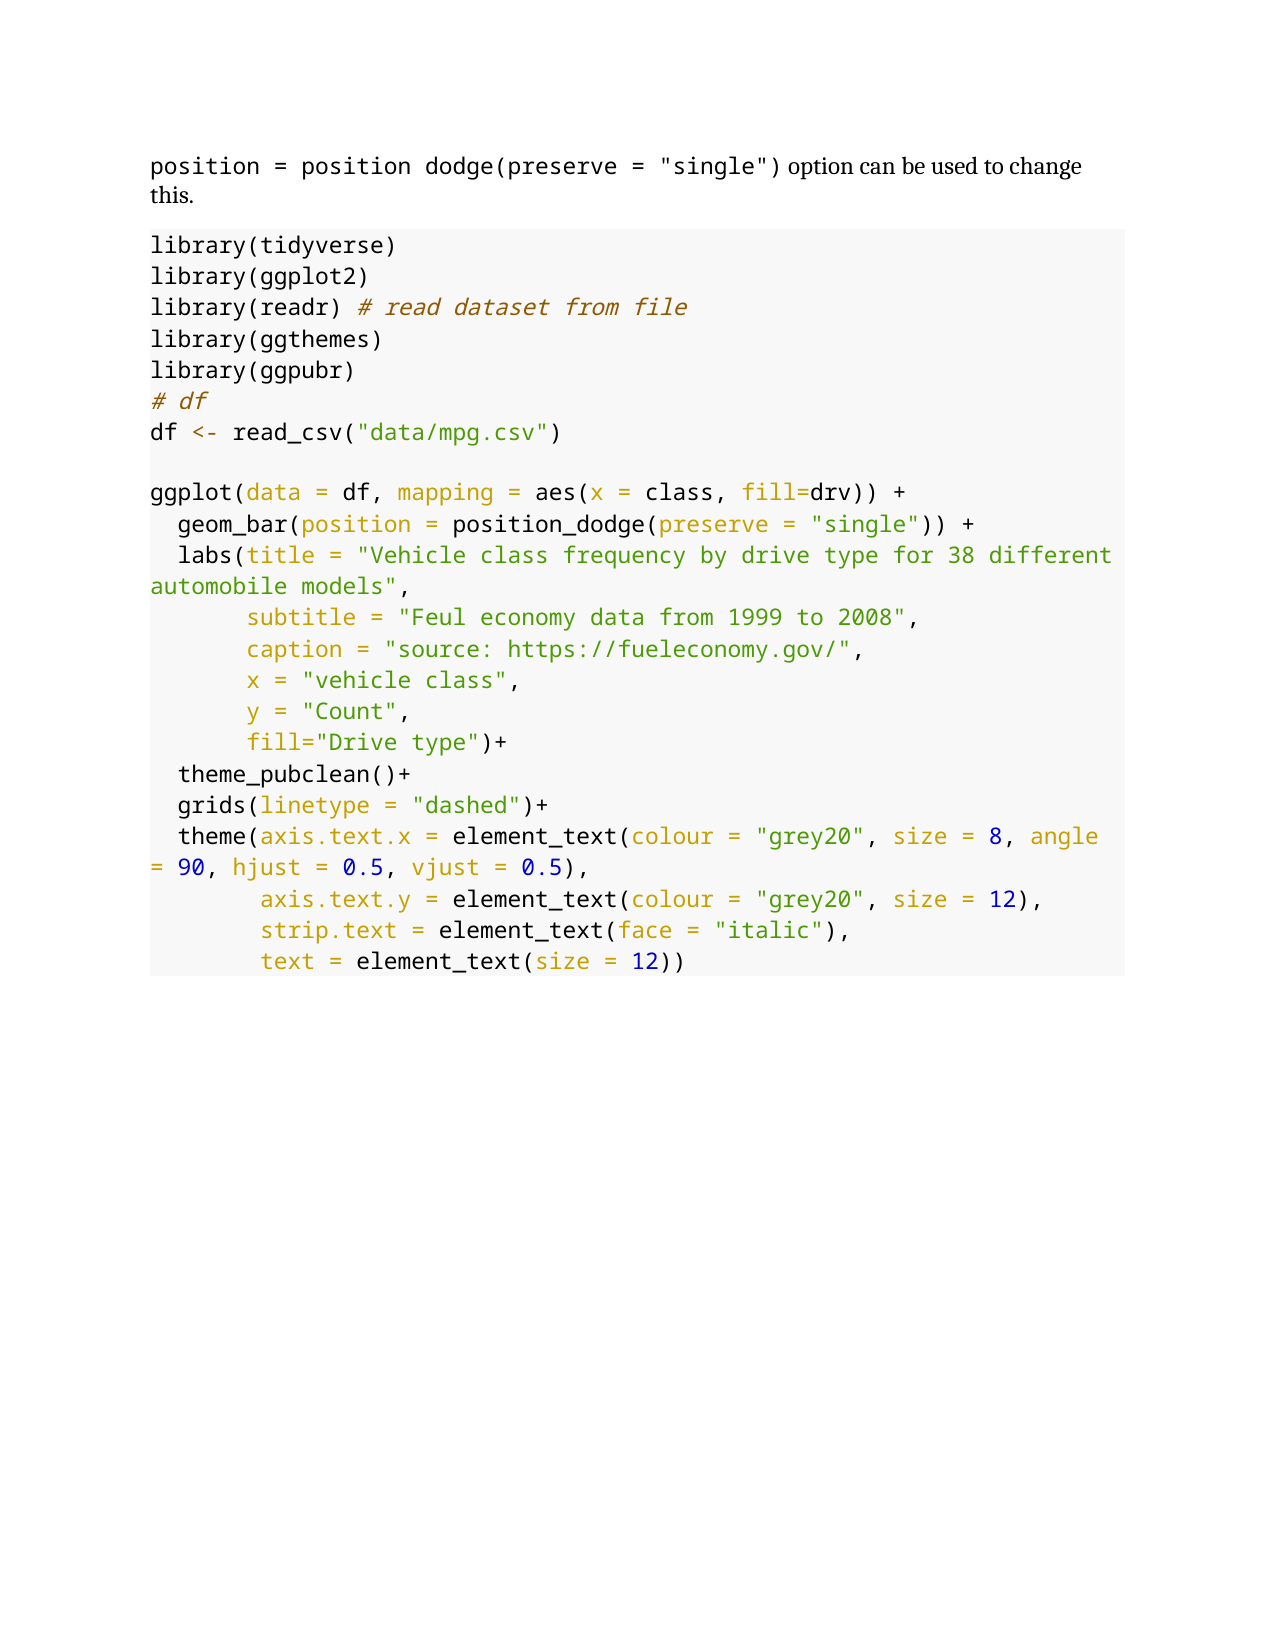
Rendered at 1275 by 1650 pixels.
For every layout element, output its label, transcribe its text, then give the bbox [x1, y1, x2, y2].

text library(tidyverse) library(ggplot2) library(readr) # read dataset from file library(ggthemes) library(ggpubr) # df df <- read_csv("data/mpg.csv") ggplot(data = df, mapping = aes(x = class, fill=drv)) + geom_bar(position = position_dodge(preserve = "single")) + labs(title = "Vehicle class frequency by drive type for 38 different automobile models", subtitle = "Feul economy data from 1999 to 2008", caption = "source: https://fueleconomy.gov/", x = "vehicle class", y = "Count", fill="Drive type")+ theme_pubclean()+ grids(linetype = "dashed")+ theme(axis.text.x = element_text(colour = "grey20", size = 8, angle = 90, hjust = 0.5, vjust = 0.5), axis.text.y = element_text(colour = "grey20", size = 12), strip.text = element_text(face = "italic"), text = element_text(size = 12)) [150, 229, 1125, 976]
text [150, 150, 1125, 210]
